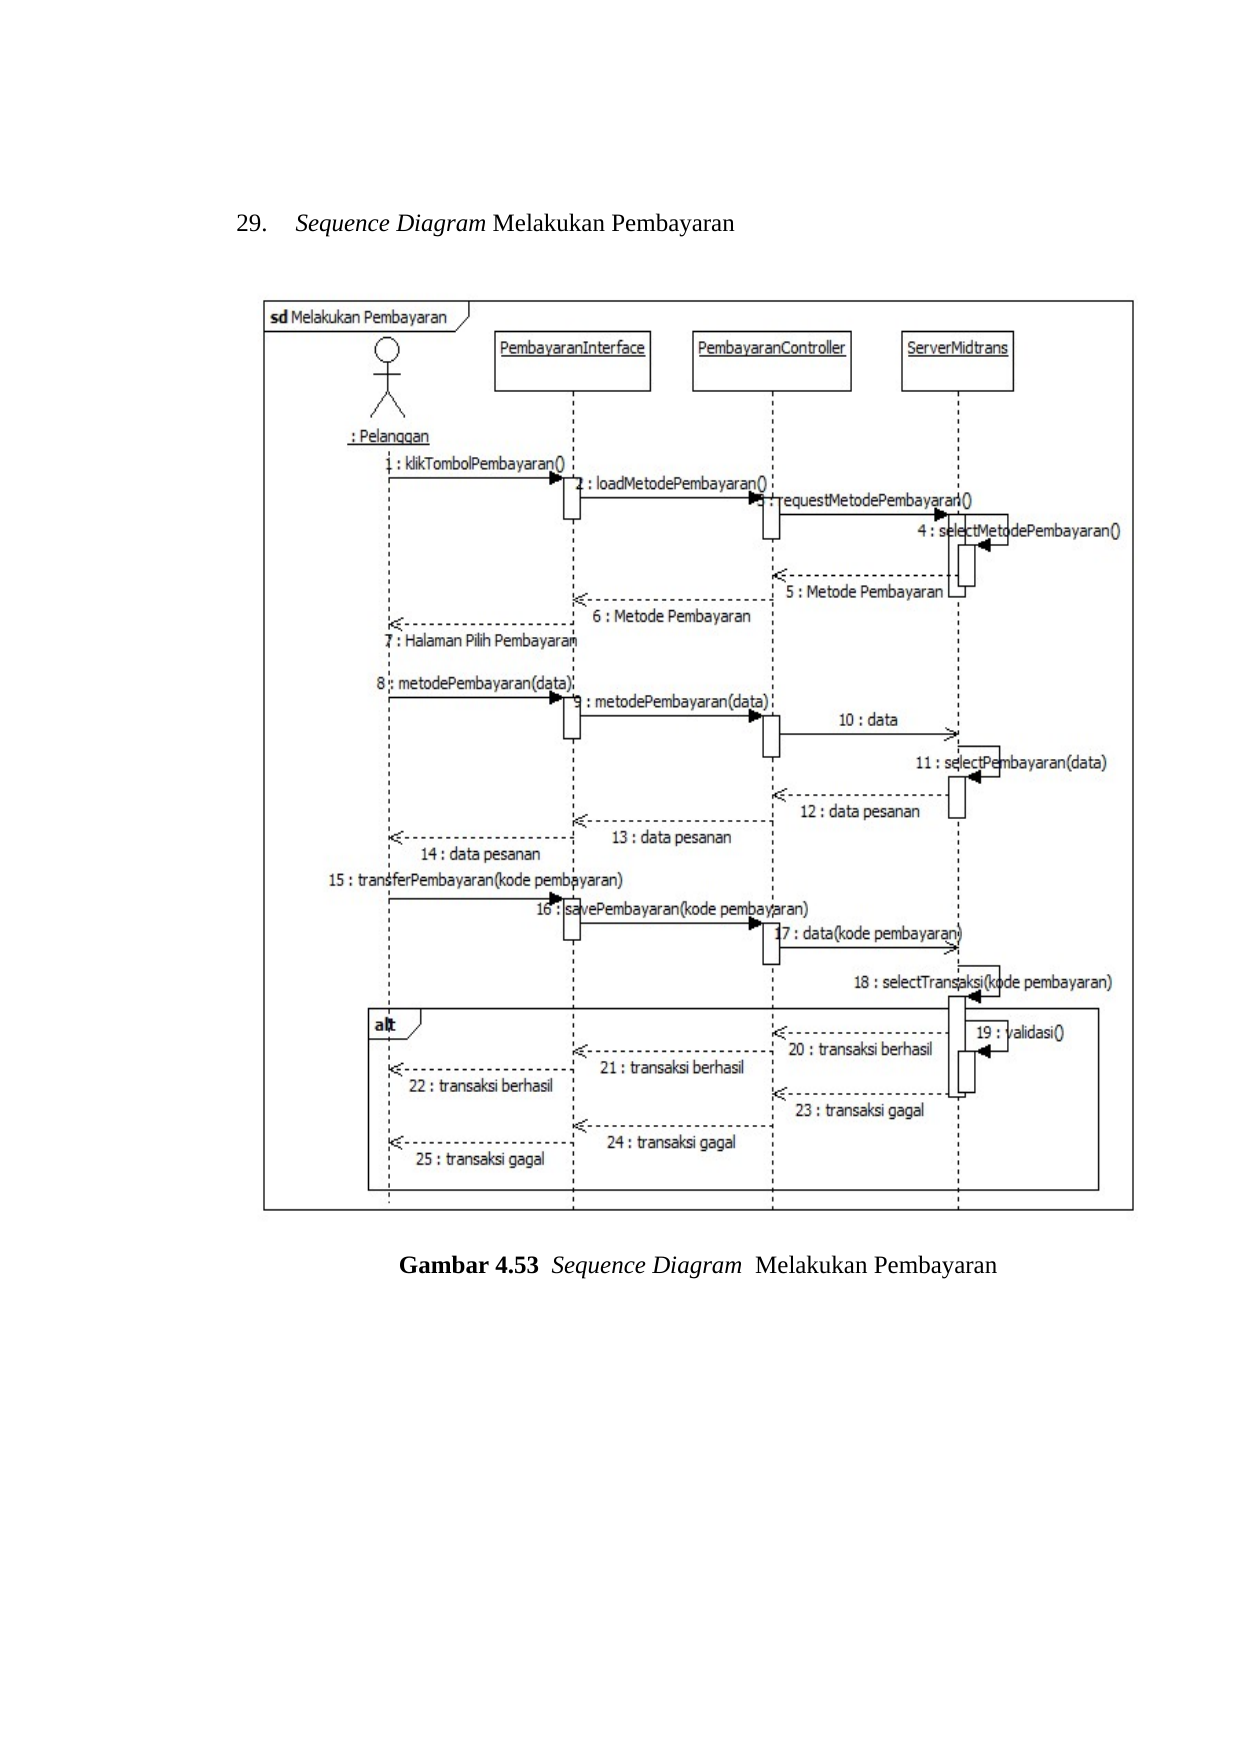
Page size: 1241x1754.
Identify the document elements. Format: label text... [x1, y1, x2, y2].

list Gambar 4.53 Sequence Diagram Melakukan Pembayaran [333, 1246, 1063, 1278]
list Sequence Diagram Melakukan Pembayaran [236, 208, 1063, 237]
picture [236, 270, 1160, 1246]
